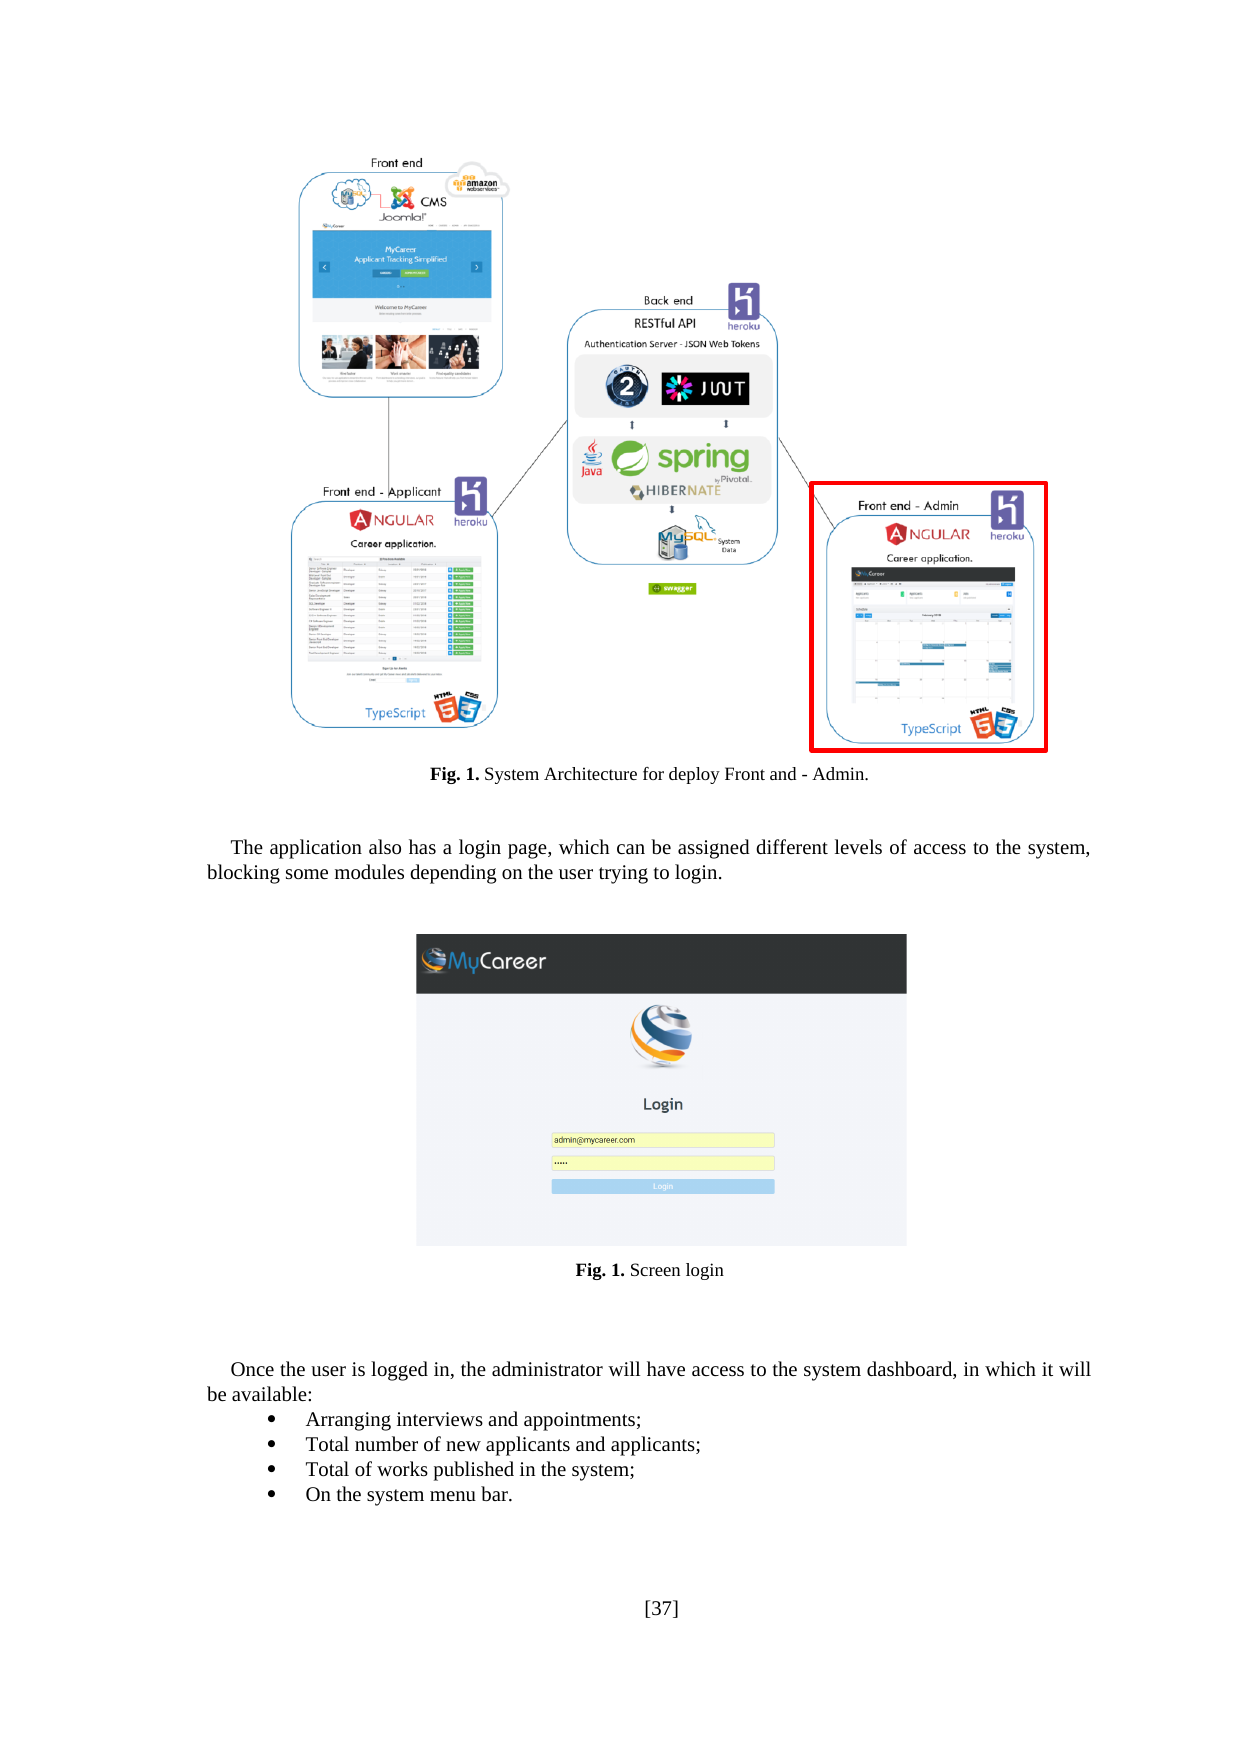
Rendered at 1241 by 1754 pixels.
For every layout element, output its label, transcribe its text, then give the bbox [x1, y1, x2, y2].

list Arranging interviews and appointments; [268, 1406, 1092, 1431]
picture [416, 934, 907, 1246]
list Total number of new applicants and applicants; [268, 1431, 1092, 1456]
text Once the user is logged in, the administrator will have access to the system dashboard, in which it will be available: [207, 1356, 1092, 1406]
list On the system menu bar. [268, 1481, 1092, 1506]
list Total of works published in the system; [268, 1456, 1092, 1481]
picture [814, 485, 1043, 748]
text The application also has a login page, which can be assigned different levels of access to the system, blocking some modules depending on the user trying to login. [207, 834, 1092, 884]
text Fig. 23. Screen login [207, 1258, 1092, 1281]
picture [280, 147, 1043, 749]
text Fig. 22. System Architecture for deploy Front and - Admin. [207, 761, 1092, 784]
